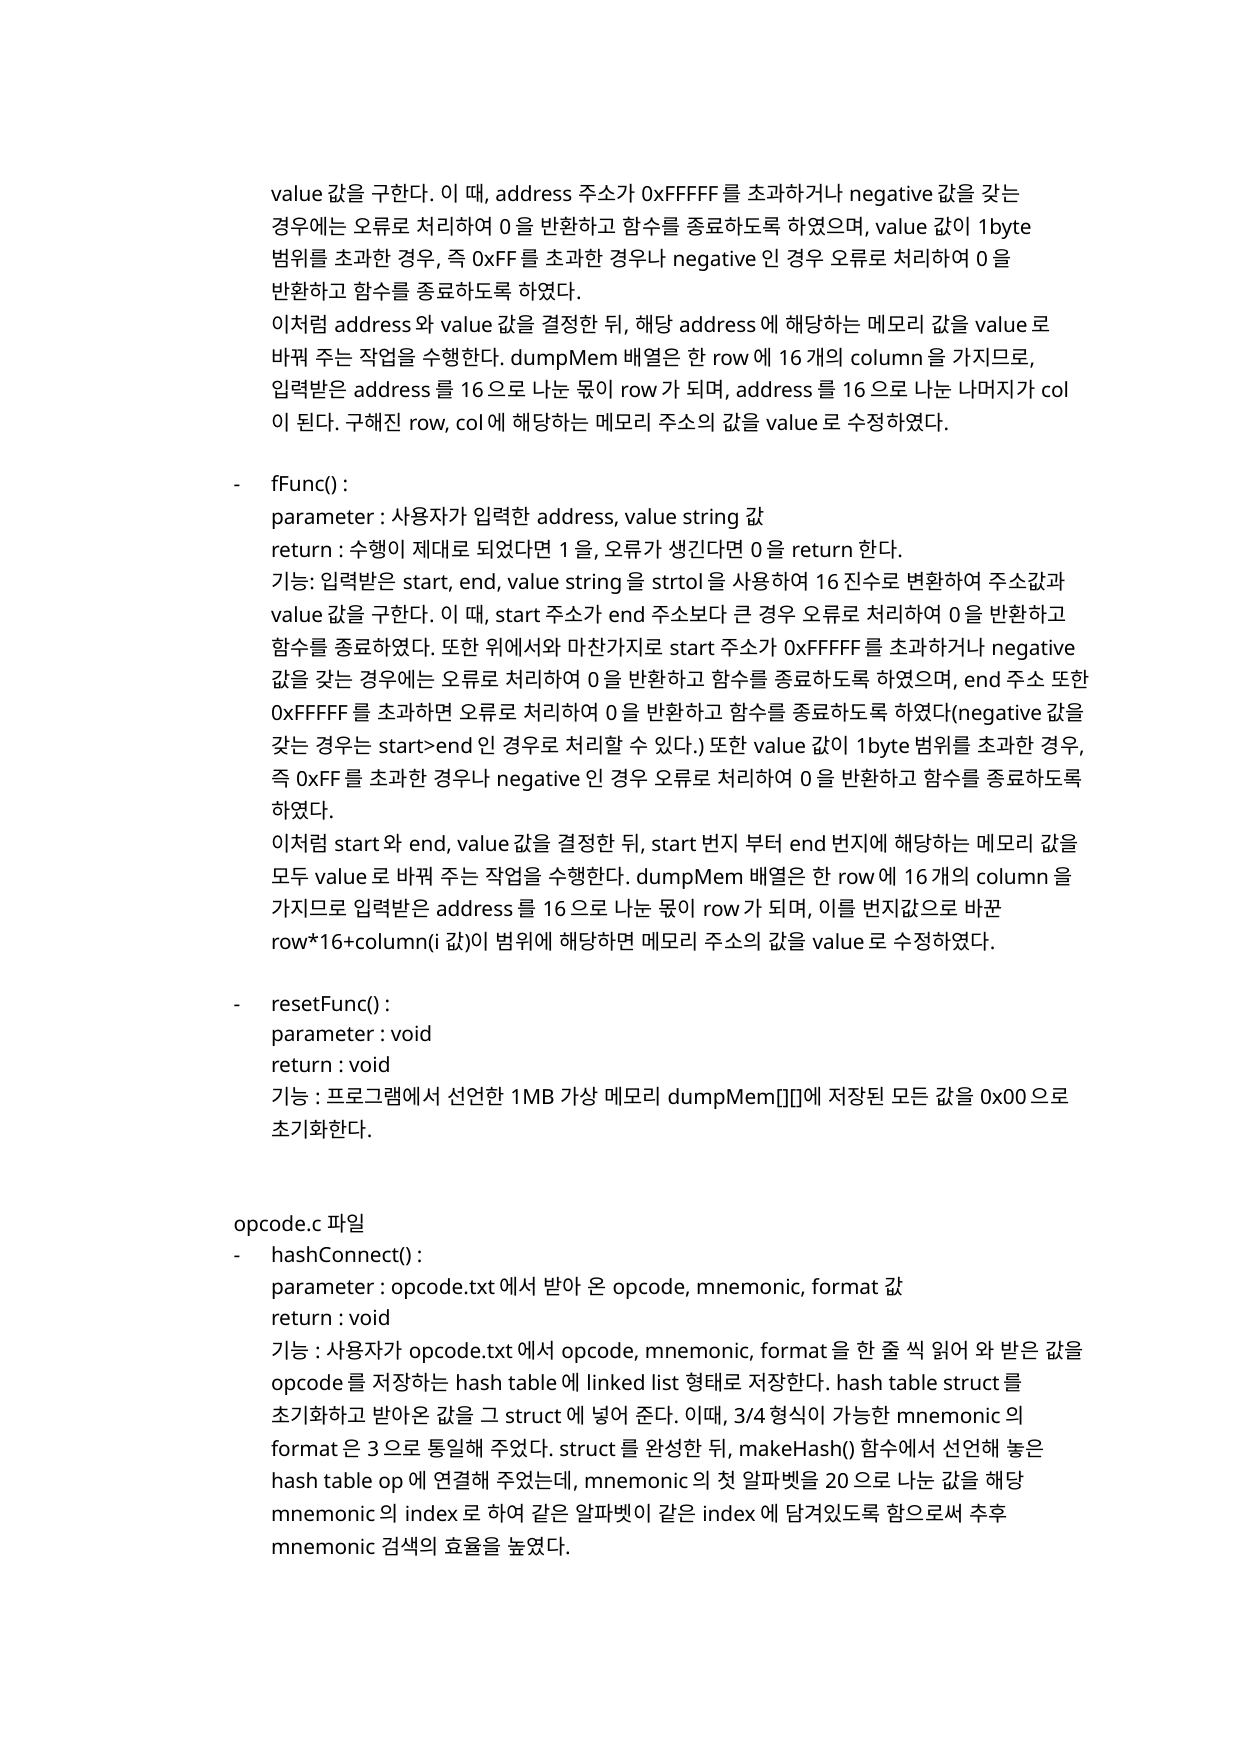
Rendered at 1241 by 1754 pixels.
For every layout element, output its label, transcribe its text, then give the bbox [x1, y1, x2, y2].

list fFunc() : [233, 469, 1090, 498]
list parameter : opcode.txt에서 받아 온 opcode, mnemonic, format 값 [271, 1271, 1090, 1301]
list 기능 : 사용자가 opcode.txt에서 opcode, mnemonic, format을 한 줄 씩 읽어 와 받은 값을 opcode를 저장하는 hash table에 linked list 형태로 저장한다. hash table struct를 초기화하고 받아온 값을 그 struct에 넣어 준다. 이때, 3/4형식이 가능한 mnemonic의 format은 3으로 통일해 주었다. struct를 완성한 뒤, makeHash() 함수에서 선언해 놓은 hash table op에 연결해 주었는데, mnemonic의 첫 알파벳을 20으로 나눈 값을 해당 mnemonic의 index로 하여 같은 알파벳이 같은 index에 담겨있도록 함으로써 추후 mnemonic 검색의 효율을 높였다. [271, 1334, 1090, 1560]
list resetFunc() : [233, 989, 1090, 1017]
list hashConnect() : [233, 1240, 1090, 1268]
list parameter : void [271, 1019, 1090, 1048]
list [271, 177, 1090, 306]
list parameter : 사용자가 입력한 address, value string 값 [271, 500, 1090, 530]
list return : 수행이 제대로 되었다면 1을, 오류가 생긴다면 0을 return 한다. [271, 533, 1090, 563]
list 이처럼 start와 end, value값을 결정한 뒤, start번지 부터 end번지에 해당하는 메모리 값을 모두 value로 바꿔 주는 작업을 수행한다. dumpMem 배열은 한 row에 16개의 column을 가지므로 입력받은 address를 16으로 나눈 몫이 row가 되며, 이를 번지값으로 바꾼 row*16+column(i 값)이 범위에 해당하면 메모리 주소의 값을 value로 수정하였다. [271, 827, 1090, 956]
text opcode.c 파일 [233, 1207, 1090, 1237]
list 기능: 입력받은 start, end, value string을 strtol을 사용하여 16진수로 변환하여 주소값과 value값을 구한다. 이 때, start주소가 end 주소보다 큰 경우 오류로 처리하여 0을 반환하고 함수를 종료하였다. 또한 위에서와 마찬가지로 start 주소가 0xFFFFF를 초과하거나 negative값을 갖는 경우에는 오류로 처리하여 0을 반환하고 함수를 종료하도록 하였으며, end 주소 또한 0xFFFFF를 초과하면 오류로 처리하여 0을 반환하고 함수를 종료하도록 하였다(negative값을 갖는 경우는 start>end인 경우로 처리할 수 있다.) 또한 value 값이 1byte범위를 초과한 경우, 즉 0xFF를 초과한 경우나 negative인 경우 오류로 처리하여 0을 반환하고 함수를 종료하도록 하였다. [271, 566, 1090, 825]
list 이처럼 address와 value값을 결정한 뒤, 해당 address에 해당하는 메모리 값을 value로 바꿔 주는 작업을 수행한다. dumpMem 배열은 한 row에 16개의 column을 가지므로, 입력받은 address를 16으로 나눈 몫이 row가 되며, address를 16으로 나눈 나머지가 col이 된다. 구해진 row, col에 해당하는 메모리 주소의 값을 value로 수정하였다. [271, 308, 1090, 436]
list return : void [271, 1303, 1090, 1332]
list return : void [271, 1050, 1090, 1078]
list 기능 : 프로그램에서 선언한 1MB 가상 메모리 dumpMem[][]에 저장된 모든 값을 0x00으로 초기화한다. [271, 1081, 1090, 1143]
